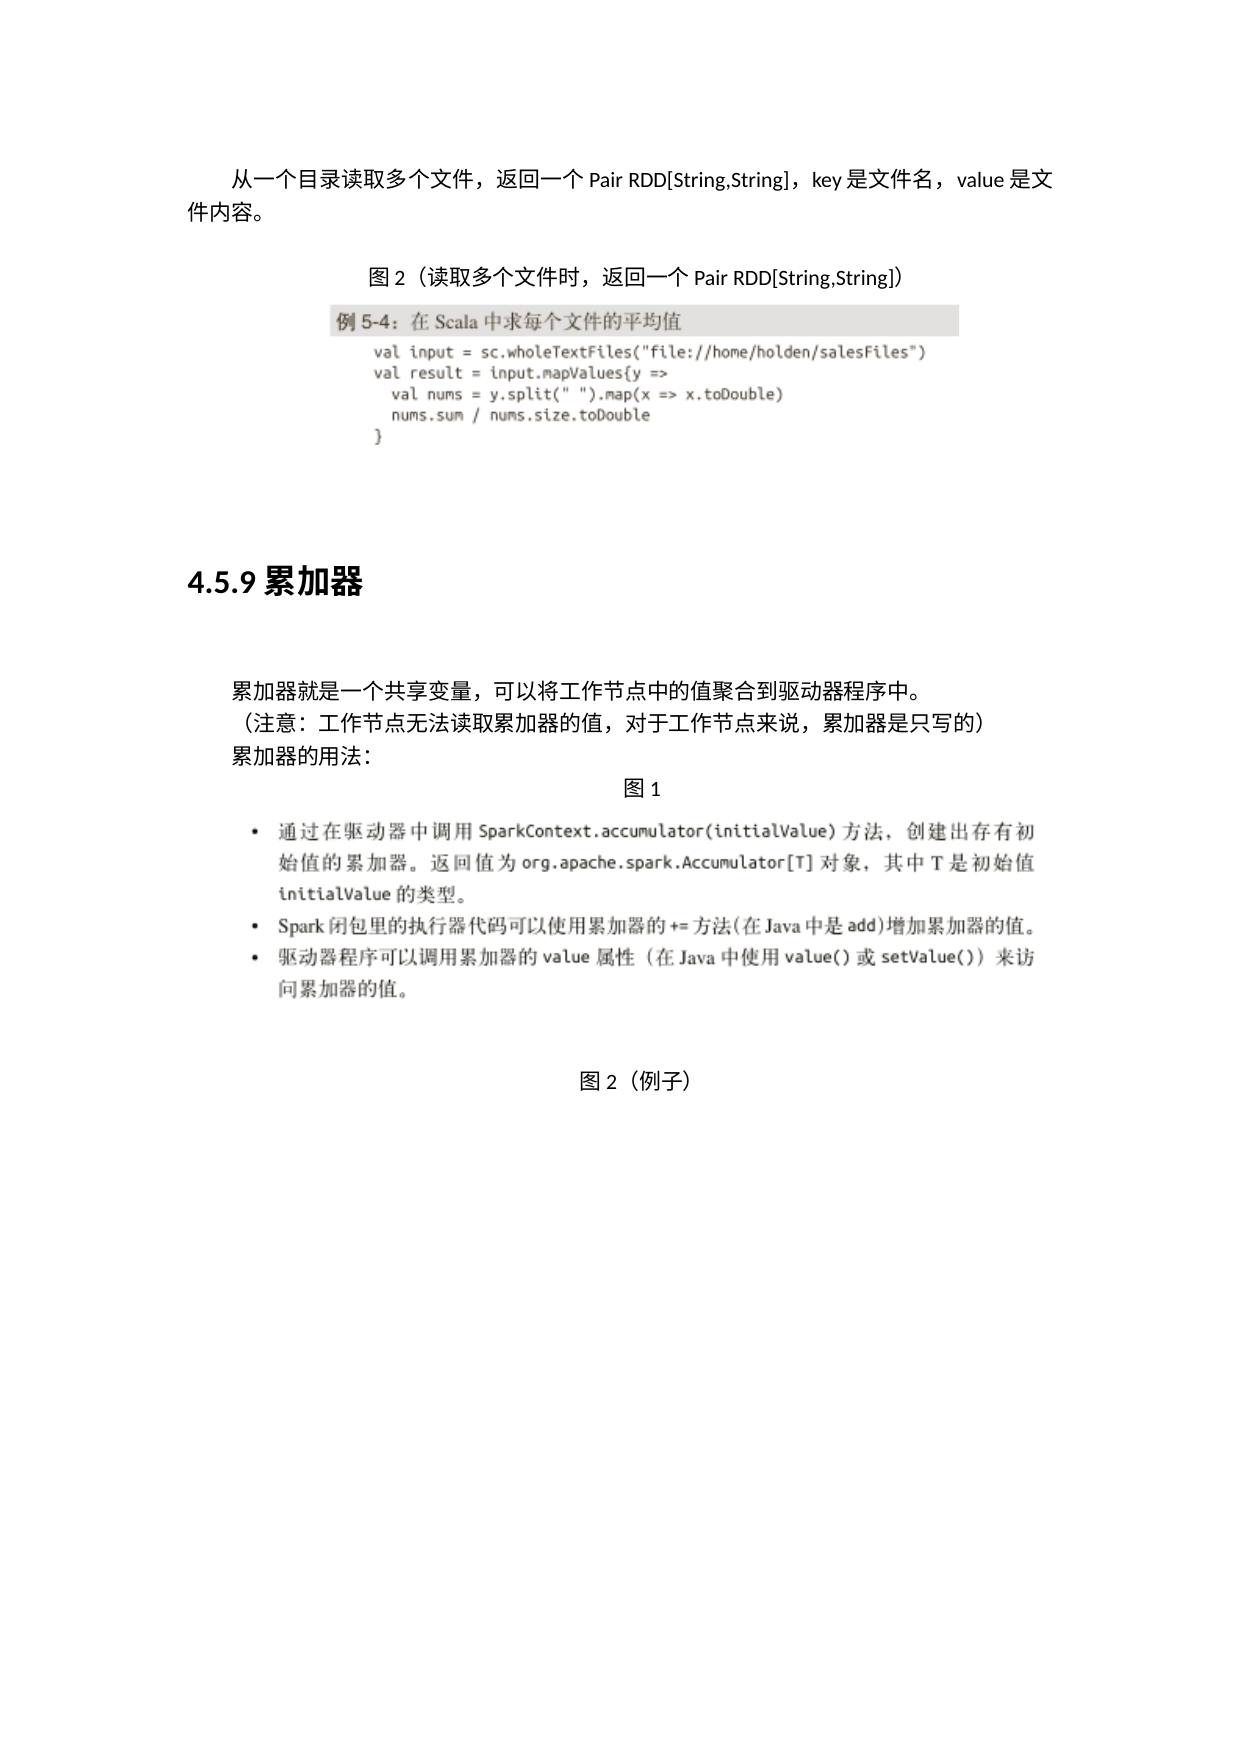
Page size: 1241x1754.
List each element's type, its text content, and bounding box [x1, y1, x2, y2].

text 累加器的用法： [187, 738, 1053, 771]
text 从一个目录读取多个文件，返回一个Pair RDD[String,String]，key是文件名，value是文件内容。 [187, 162, 1053, 227]
text 图1 [187, 771, 1053, 803]
text 图2（读取多个文件时，返回一个Pair RDD[String,String]） [187, 259, 1053, 292]
subtitle 4.5.9 累加器 [187, 547, 1053, 612]
picture [231, 803, 1063, 1013]
picture [325, 292, 960, 456]
text 图2（例子） [187, 1063, 1053, 1096]
text 累加器就是一个共享变量，可以将工作节点中的值聚合到驱动器程序中。 [187, 673, 1053, 706]
text （注意：工作节点无法读取累加器的值，对于工作节点来说，累加器是只写的） [187, 706, 1053, 738]
